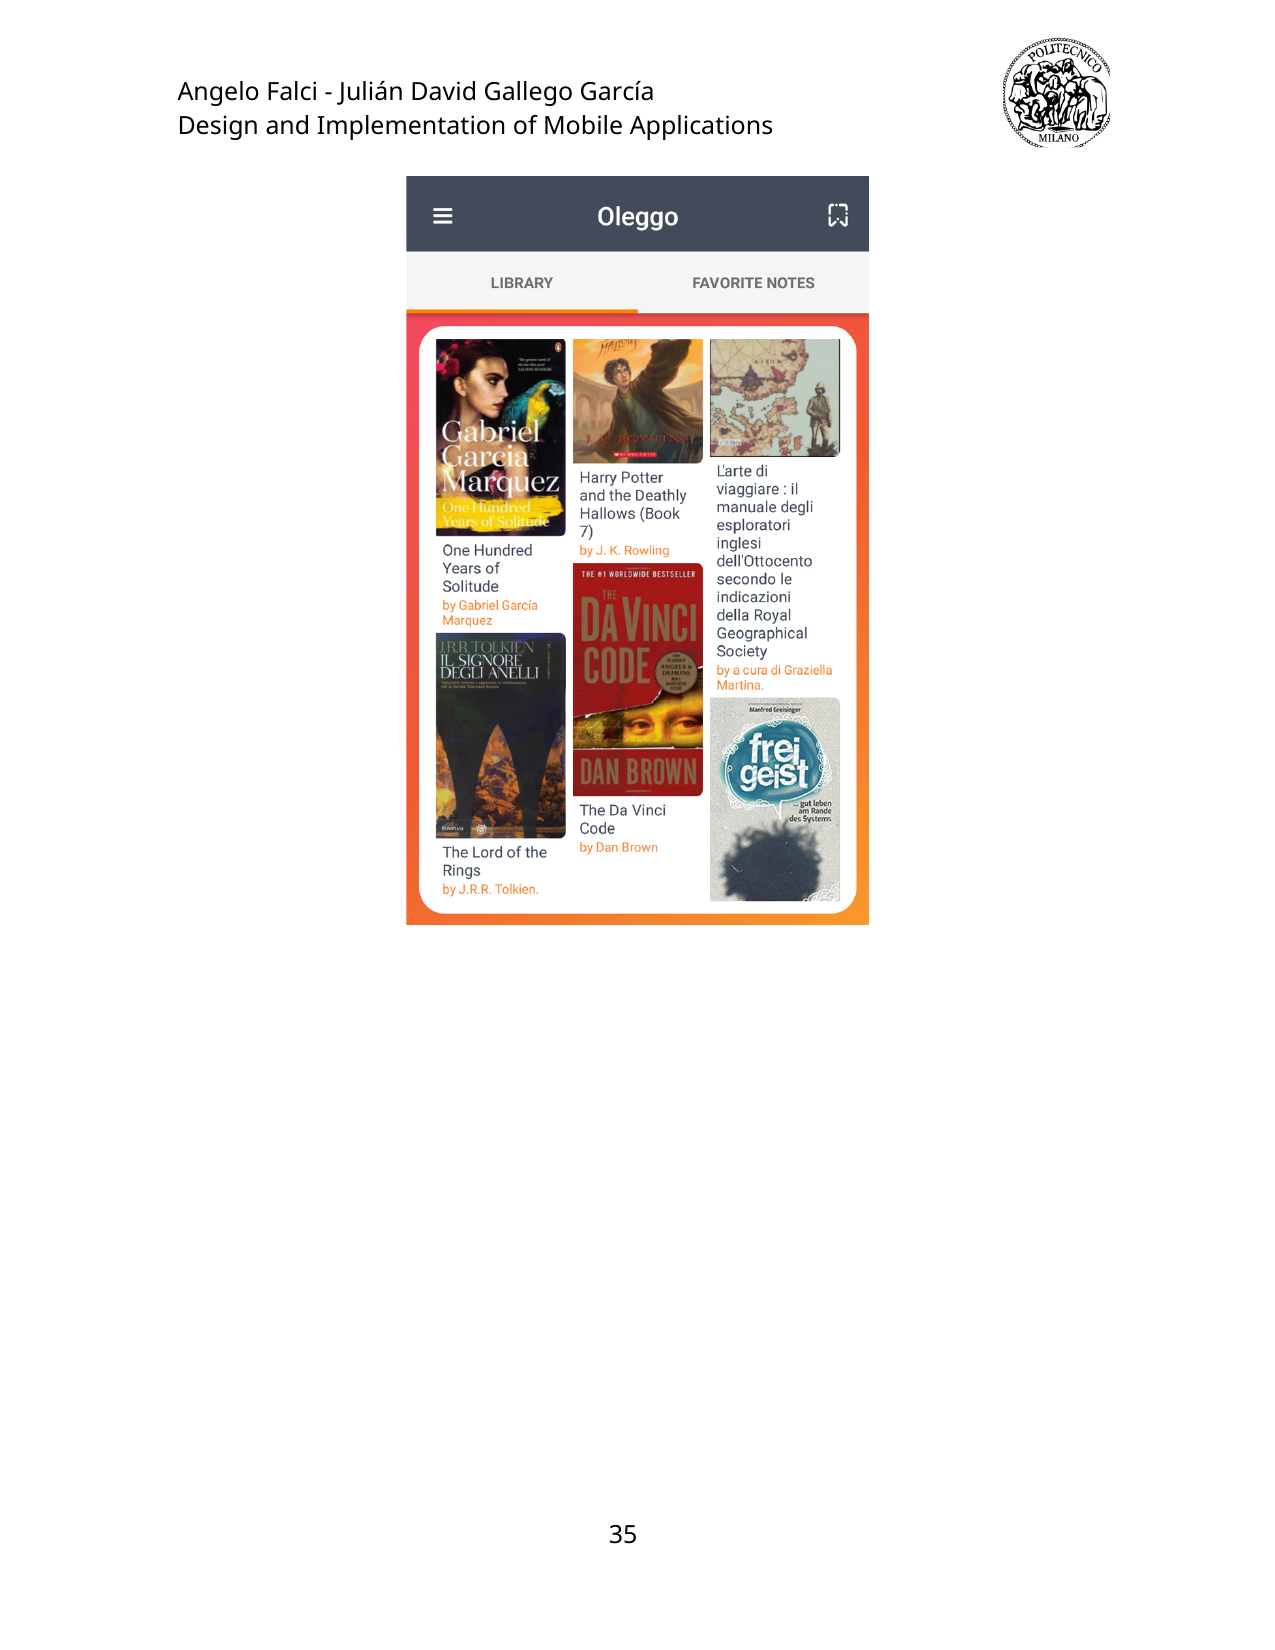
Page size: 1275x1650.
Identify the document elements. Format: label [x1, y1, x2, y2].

picture [406, 176, 869, 925]
picture [1001, 37, 1110, 146]
